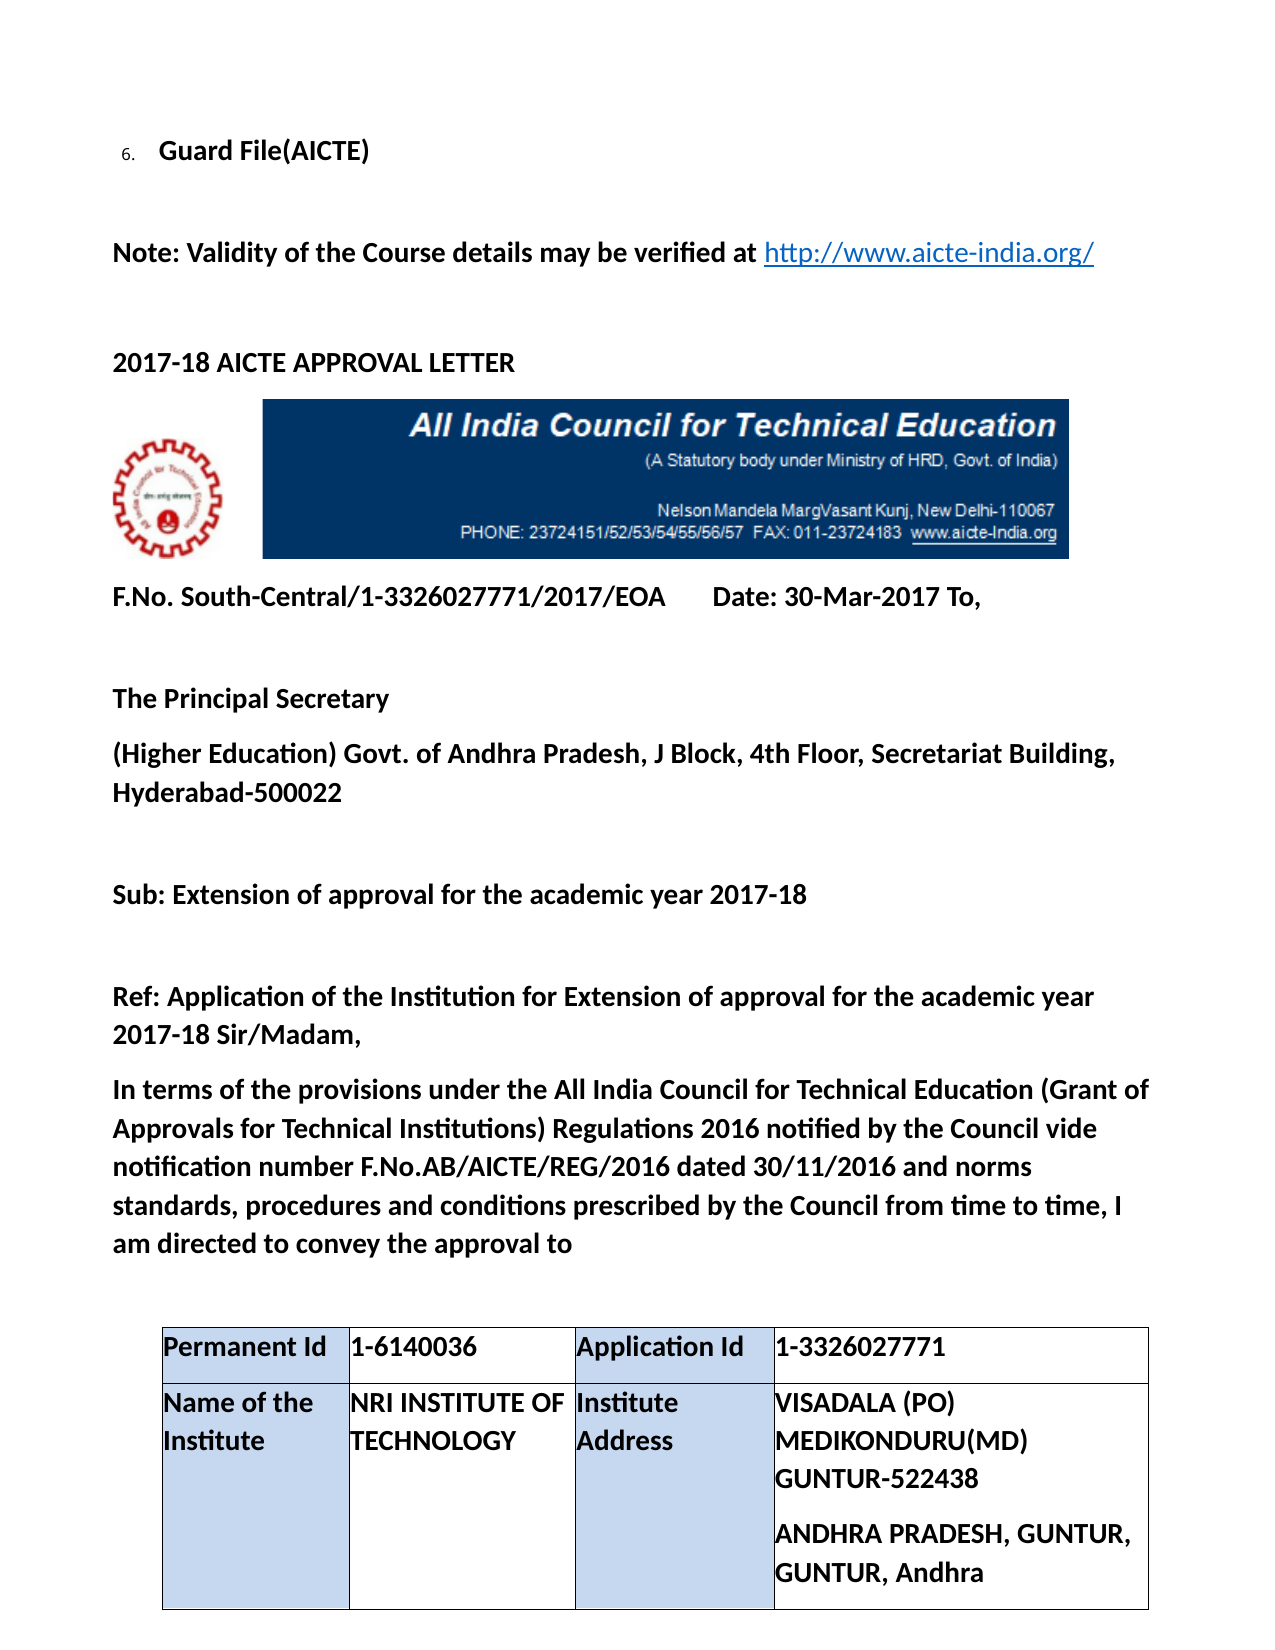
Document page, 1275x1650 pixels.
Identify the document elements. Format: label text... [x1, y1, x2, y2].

text Sub: Extension of approval for the academic year 2017-18 [112, 876, 1162, 912]
table_cell Institute Address [576, 1384, 774, 1608]
text The Principal Secretary [112, 680, 1162, 716]
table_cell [775, 1384, 1148, 1608]
table_header Permanent Id [163, 1328, 349, 1383]
picture [262, 399, 1069, 559]
text In terms of the provisions under the All India Council for Technical Education (Grant of Approvals for Technical Institutions) Regulations 2016 notified by the Council vide notification number F.No.AB/AICTE/REG/2016 dated 30/11/2016 and norms standards, procedures and conditions prescribed by the Council from time to time, I am directed to convey the approval to [112, 1071, 1162, 1261]
picture [112, 438, 224, 559]
table_header Application Id [576, 1328, 774, 1383]
list Guard File(AICTE) [121, 132, 1162, 168]
text 2017-18 AICTE APPROVAL LETTER [112, 344, 1162, 380]
text Ref: Application of the Institution for Extension of approval for the academic year 2017-18 Sir/Madam, [112, 978, 1162, 1052]
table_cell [350, 1384, 575, 1608]
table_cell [163, 1384, 349, 1608]
text F.No. South-Central/1-3326027771/2017/EOA Date: 30-Mar-2017 To, [112, 578, 1162, 614]
table_header 1-6140036 [350, 1328, 575, 1383]
table_header 1-3326027771 [775, 1328, 1148, 1383]
text Note: Validity of the Course details may be verified at http://www.aicte-india.org/ [112, 234, 1162, 270]
text (Higher Education) Govt. of Andhra Pradesh, J Block, 4th Floor, Secretariat Building, Hyderabad-500022 [112, 736, 1162, 809]
